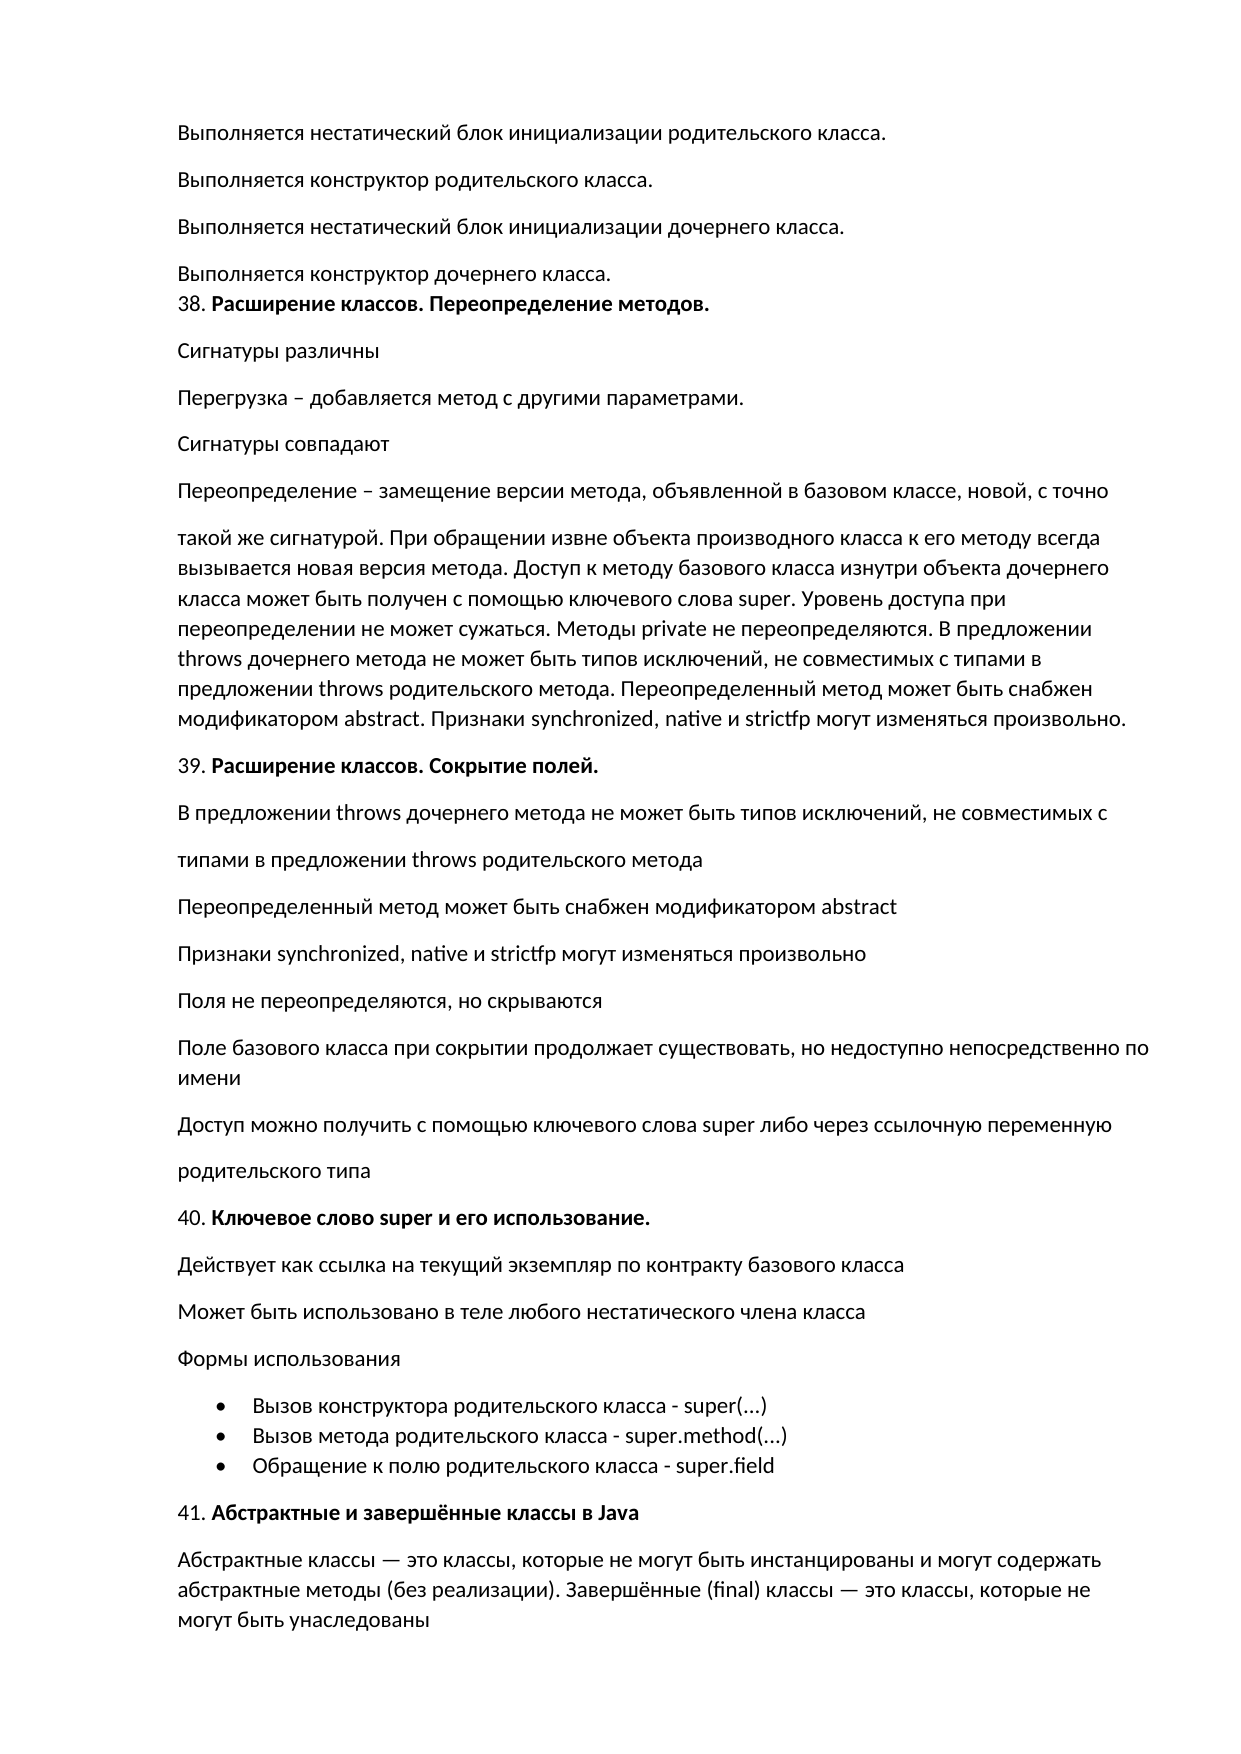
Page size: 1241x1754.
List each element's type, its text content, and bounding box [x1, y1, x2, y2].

text Может быть использовано в теле любого нестатического члена класса [177, 1297, 1152, 1325]
list Вызов метода родительского класса - super.method(...) [215, 1421, 1152, 1449]
text В предложении throws дочернего метода не может быть типов исключений, не совместимых с [177, 798, 1152, 826]
text Выполняется нестатический блок инициализации дочернего класса. [177, 212, 1152, 240]
text родительского типа [177, 1157, 1152, 1185]
text Переопределенный метод может быть снабжен модификатором abstract [177, 892, 1152, 920]
text Доступ можно получить с помощью ключевого слова super либо через ссылочную переменную [177, 1110, 1152, 1138]
text Выполняется конструктор родительского класса. [177, 165, 1152, 193]
text Абстрактные классы — это классы, которые не могут быть инстанцированы и могут содержать абстрактные методы (без реализации). Завершённые (final) классы — это классы, которые не могут быть унаследованы [177, 1545, 1152, 1634]
text типами в предложении throws родительского метода [177, 845, 1152, 873]
list Обращение к полю родительского класса - super.field [215, 1451, 1152, 1479]
text Перегрузка – добавляется метод с другими параметрами. [177, 383, 1152, 411]
text Признаки synchronized, native и strictfp могут изменяться произвольно [177, 939, 1152, 967]
list Вызов конструктора родительского класса - super(...) [215, 1391, 1152, 1419]
text Сигнатуры различны [177, 336, 1152, 364]
text Выполняется конструктор дочернего класса. 38. Расширение классов. Переопределение методов. [177, 259, 1152, 317]
text Формы использования [177, 1344, 1152, 1372]
text Поле базового класса при сокрытии продолжает существовать, но недоступно непосредственно по имени [177, 1033, 1152, 1091]
text Выполняется нестатический блок инициализации родительского класса. [177, 118, 1152, 146]
text Сигнатуры совпадают [177, 429, 1152, 458]
text Переопределение – замещение версии метода, объявленной в базовом классе, новой, с точно [177, 476, 1152, 504]
text 39. Расширение классов. Сокрытие полей. [177, 751, 1152, 779]
text 40. Ключевое слово super и его использование. [177, 1203, 1152, 1232]
text Действует как ссылка на текущий экземпляр по контракту базового класса [177, 1250, 1152, 1278]
text 41. Абстрактные и завершённые классы в Java [177, 1498, 1152, 1526]
text Поля не переопределяются, но скрываются [177, 986, 1152, 1014]
text такой же сигнатурой. При обращении извне объекта производного класса к его методу всегда вызывается новая версия метода. Доступ к методу базового класса изнутри объекта дочернего класса может быть получен с помощью ключевого слова super. Уровень доступа при переопределении не может сужаться. Методы private не переопределяются. В предложении throws дочернего метода не может быть типов исключений, не совместимых с типами в предложении throws родительского метода. Переопределенный метод может быть снабжен модификатором abstract. Признаки synchronized, native и strictfp могут изменяться произвольно. [177, 523, 1152, 733]
